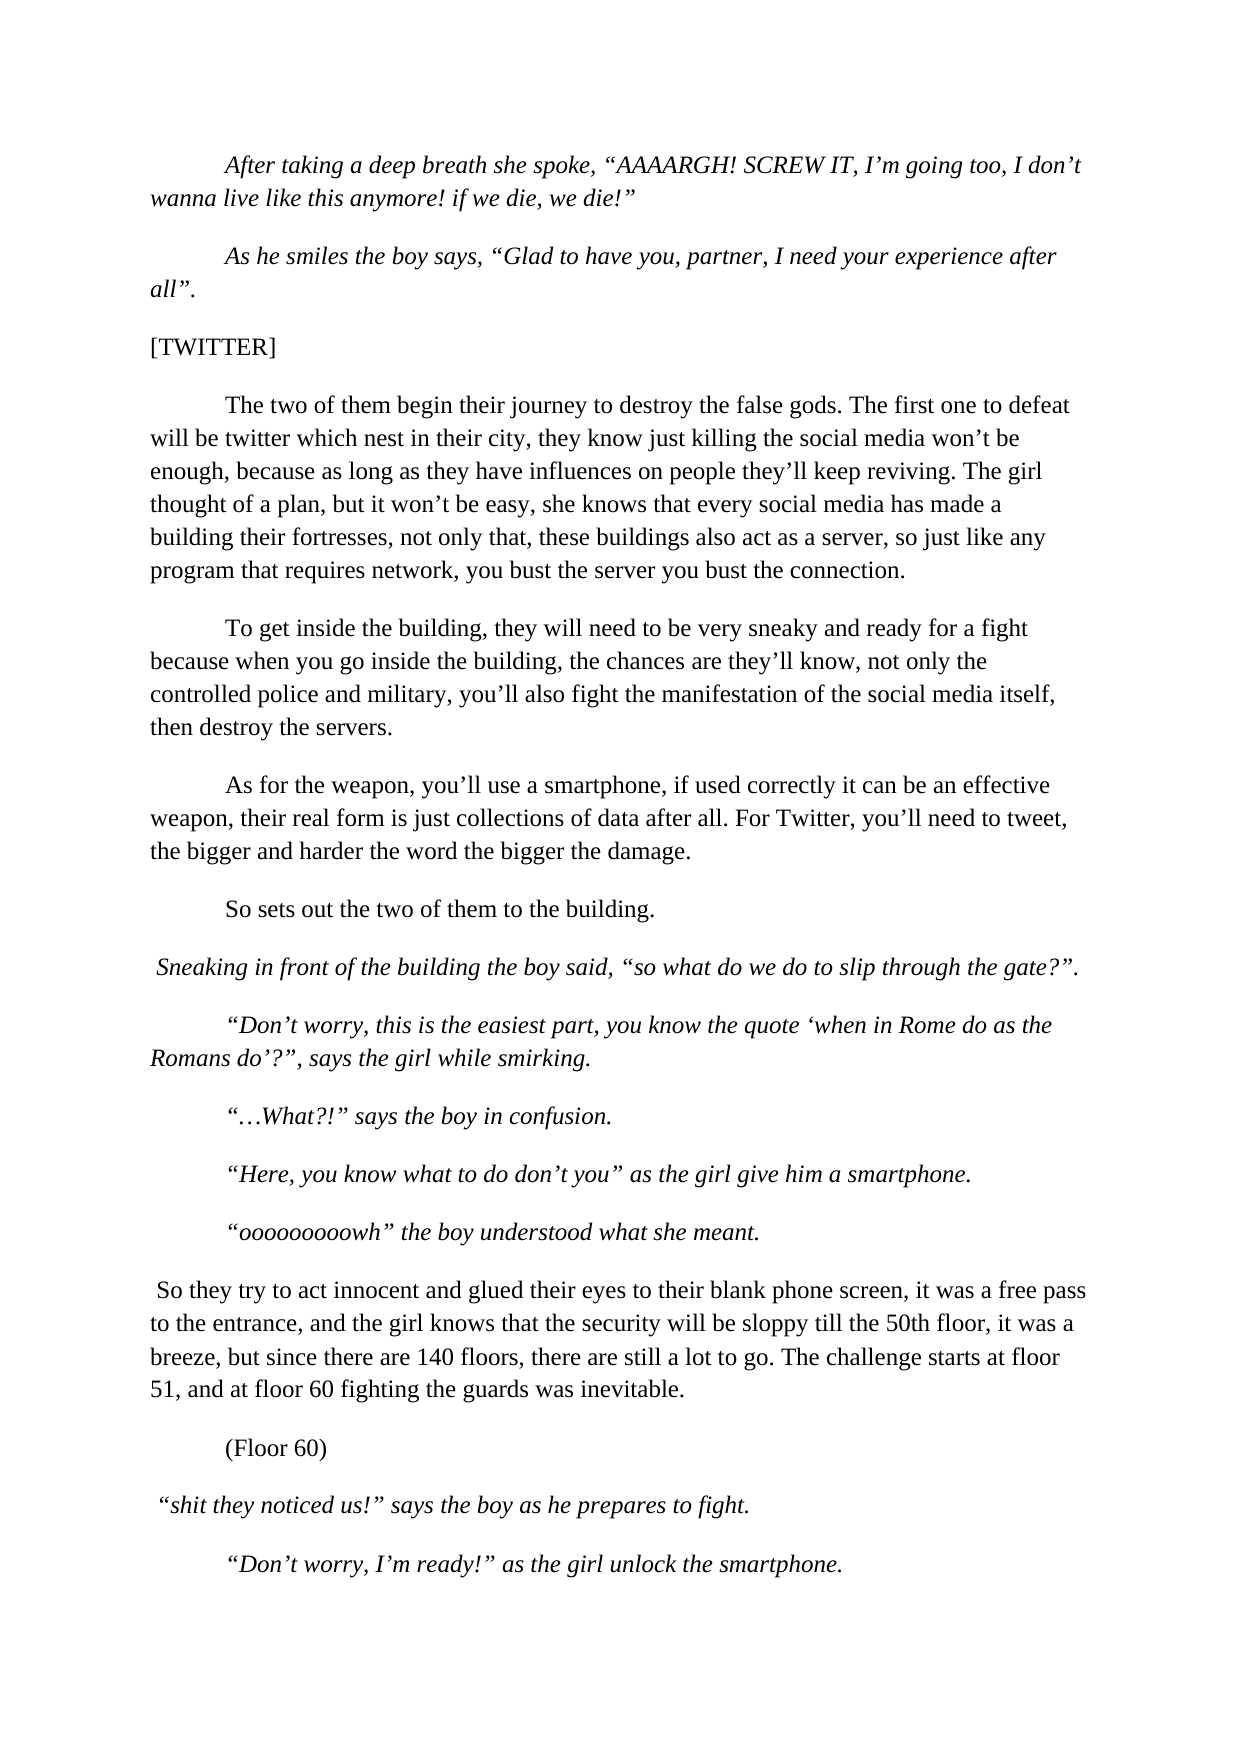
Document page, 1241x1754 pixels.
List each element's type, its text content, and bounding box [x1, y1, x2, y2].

text [TWITTER] [150, 332, 1090, 361]
text After taking a deep breath she spoke, “AAAARGH! SCREW IT, I’m going too, I don’t wanna live like this anymore! if we die, we die!” [150, 150, 1090, 212]
text To get inside the building, they will need to be very sneaky and ready for a fight because when you go inside the building, the chances are they’ll know, not only the controlled police and military, you’ll also fight the manifestation of the social media itself, then destroy the servers. [150, 613, 1090, 741]
text So sets out the two of them to the building. [150, 894, 1090, 923]
text So they try to act innocent and glued their eyes to their blank phone screen, it was a free pass to the entrance, and the girl knows that the security will be sloppy till the 50th floor, it was a breeze, but since there are 140 floors, there are still a lot to go. The challenge starts at floor 51, and at floor 60 fighting the guards was inevitable. [150, 1276, 1090, 1403]
text As he smiles the boy says, “Glad to have you, partner, I need your experience after all”. [150, 241, 1090, 303]
text “Don’t worry, I’m ready!” as the girl unlock the smartphone. [150, 1549, 1090, 1577]
text (Floor 60) [150, 1433, 1090, 1461]
text The two of them begin their journey to destroy the false gods. The first one to defeat will be twitter which nest in their city, they know just killing the social media won’t be enough, because as long as they have influences on people they’ll keep reviving. The girl thought of a plan, but it won’t be easy, she knows that every social media has made a building their fortresses, not only that, these buildings also act as a server, so just like any program that requires network, you bust the server you bust the connection. [150, 390, 1090, 584]
text “…What?!” says the boy in confusion. [150, 1101, 1090, 1130]
text “Don’t worry, this is the easiest part, you know the quote ‘when in Rome do as the Romans do’?”, says the girl while smirking. [150, 1010, 1090, 1072]
text “ooooooooowh” the boy understood what she meant. [150, 1217, 1090, 1246]
text As for the weapon, you’ll use a smartphone, if used correctly it can be an effective weapon, their real form is just collections of data after all. For Twitter, you’ll need to tweet, the bigger and harder the word the bigger the damage. [150, 770, 1090, 865]
text Sneaking in front of the building the boy said, “so what do we do to slip through the gate?”. [150, 952, 1090, 981]
text “Here, you know what to do don’t you” as the girl give him a smartphone. [150, 1159, 1090, 1188]
text “shit they noticed us!” says the boy as he prepares to fight. [150, 1491, 1090, 1519]
